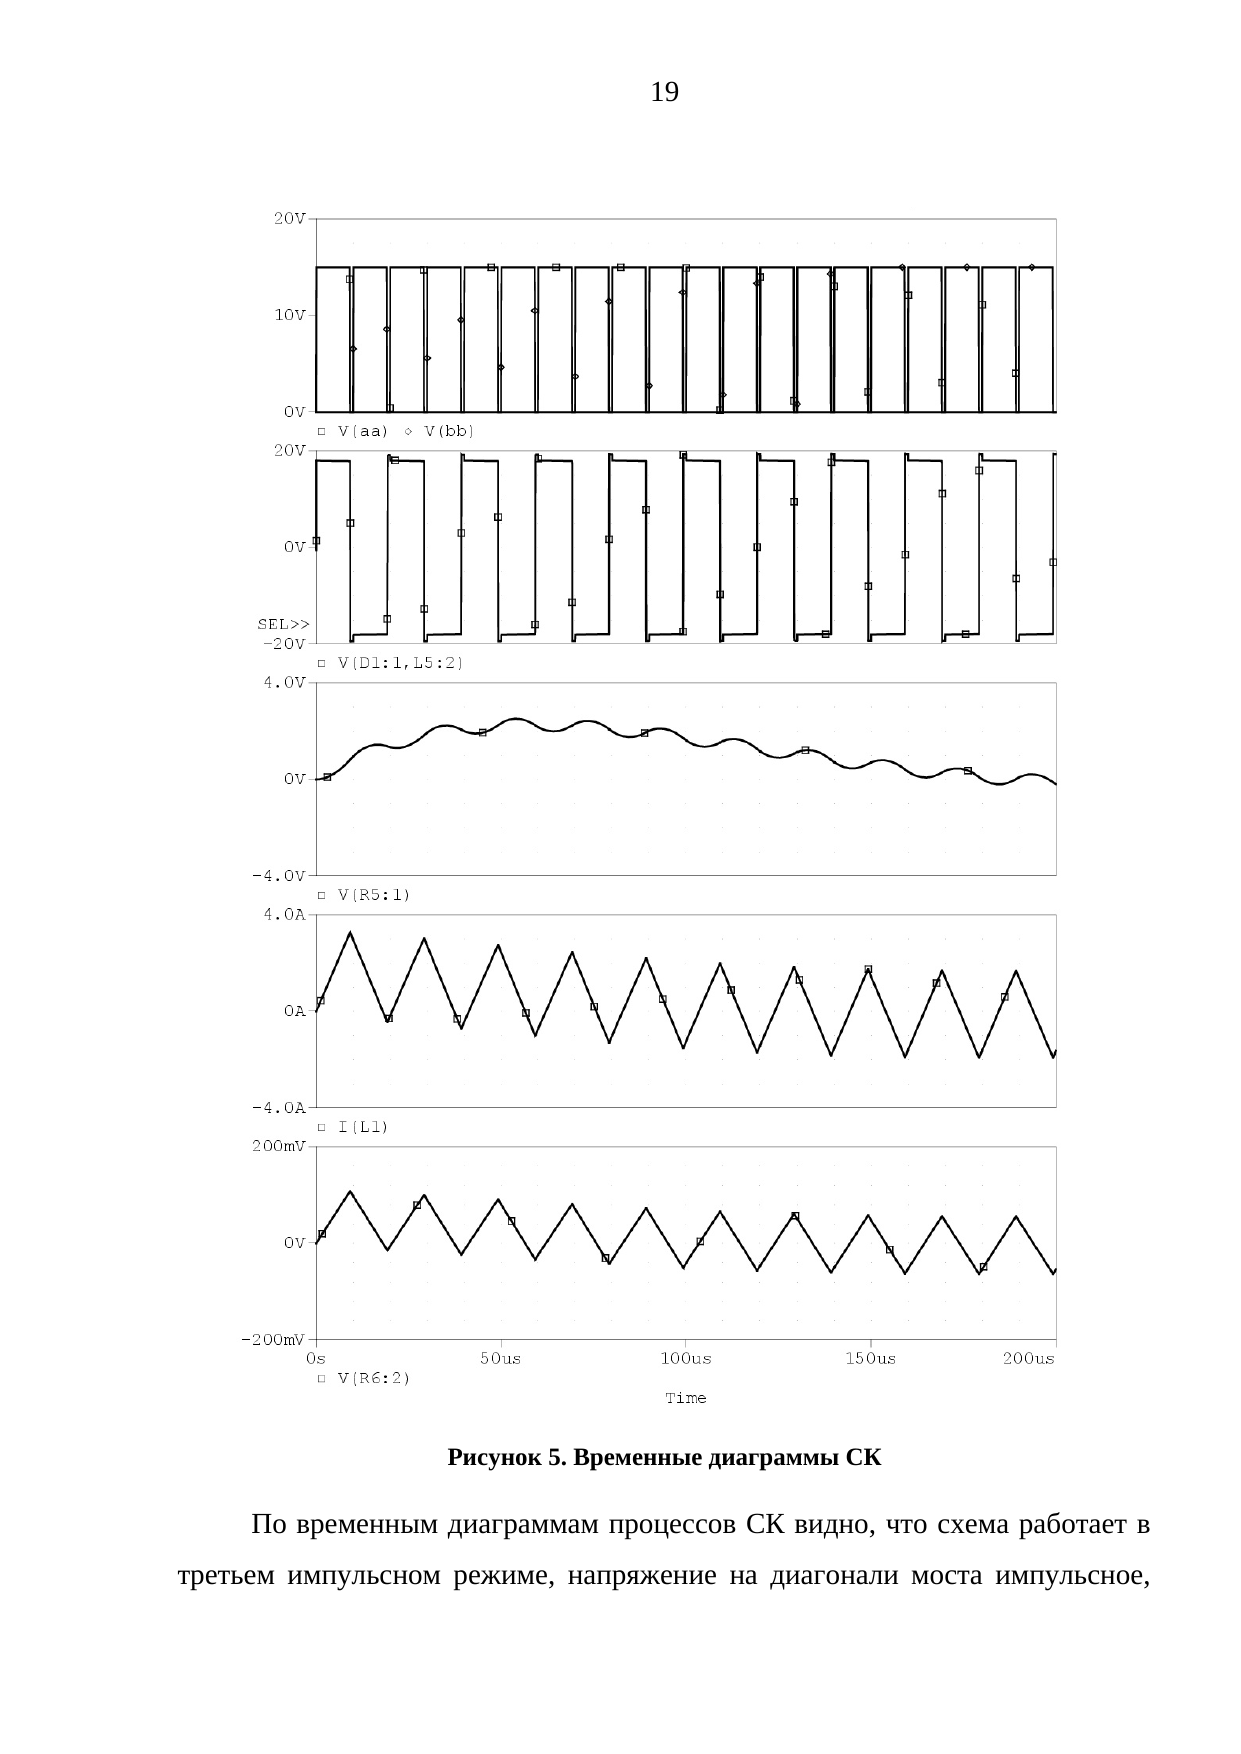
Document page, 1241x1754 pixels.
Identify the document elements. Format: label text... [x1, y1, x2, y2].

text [177, 1506, 1152, 1590]
picture [206, 207, 1123, 1409]
